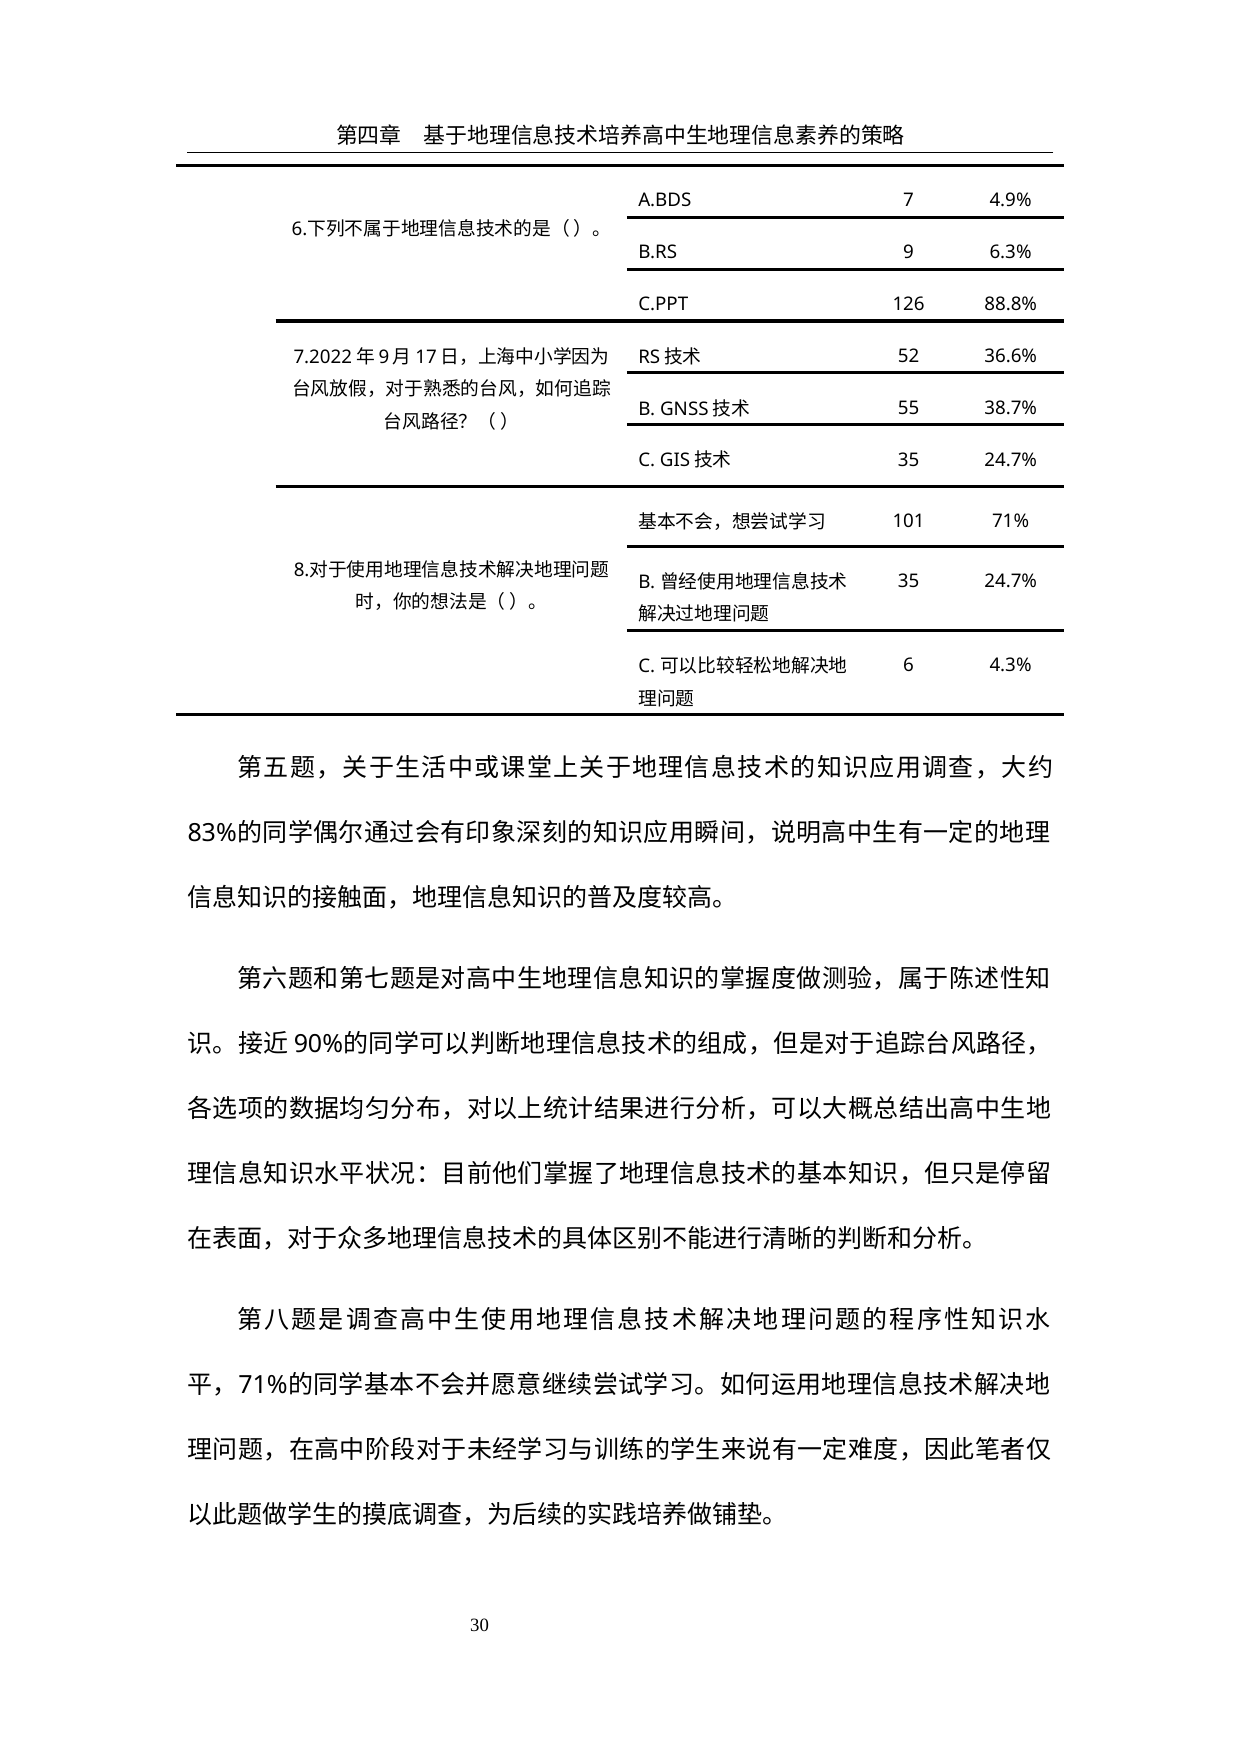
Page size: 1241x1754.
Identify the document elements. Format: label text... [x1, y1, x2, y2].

table_cell 71% [957, 488, 1064, 544]
table_cell 35 [860, 426, 957, 485]
list 第五题，关于生活中或课堂上关于地理信息技术的知识应用调查，大约83%的同学偶尔通过会有印象深刻的知识应用瞬间，说明高中生有一定的地理信息知识的接触面，地理信息知识的普及度较高。 [187, 733, 1053, 928]
table_cell 38.7% [957, 374, 1064, 423]
table_cell 6.下列不属于地理信息技术的是（ ）。 [276, 167, 627, 319]
table_cell C. GIS技术 [627, 426, 860, 485]
table_cell 126 [860, 271, 957, 319]
table_cell 基本不会，想尝试学习 [627, 488, 860, 544]
table_cell B. GNSS技术 [627, 374, 860, 423]
table_cell B. 曾经使用地理信息技术解决过地理问题 [627, 548, 860, 629]
table_cell 4.9% [957, 167, 1064, 216]
table_cell 24.7% [957, 548, 1064, 629]
table_cell B.RS [627, 219, 860, 267]
table_cell RS技术 [627, 323, 860, 371]
table_cell 24.7% [957, 426, 1064, 485]
table_cell 101 [860, 488, 957, 544]
table_cell 6.3% [957, 219, 1064, 267]
list 第六题和第七题是对高中生地理信息知识的掌握度做测验，属于陈述性知识。接近90%的同学可以判断地理信息技术的组成，但是对于追踪台风路径，各选项的数据均匀分布，对以上统计结果进行分析，可以大概总结出高中生地理信息知识水平状况：目前他们掌握了地理信息技术的基本知识，但只是停留在表面，对于众多地理信息技术的具体区别不能进行清晰的判断和分析。 [187, 944, 1053, 1269]
table_cell 55 [860, 374, 957, 423]
table_cell 88.8% [957, 271, 1064, 319]
list 第八题是调查高中生使用地理信息技术解决地理问题的程序性知识水平，71%的同学基本不会并愿意继续尝试学习。如何运用地理信息技术解决地理问题，在高中阶段对于未经学习与训练的学生来说有一定难度，因此笔者仅以此题做学生的摸底调查，为后续的实践培养做铺垫。 [187, 1285, 1053, 1545]
table_cell C. 可以比较轻松地解决地理问题 [627, 632, 860, 713]
table_cell 4.3% [957, 632, 1064, 713]
table_cell 52 [860, 323, 957, 371]
table_cell 9 [860, 219, 957, 267]
table_cell C.PPT [627, 271, 860, 319]
table_cell 7 [860, 167, 957, 216]
table_cell 8.对于使用地理信息技术解决地理问题时，你的想法是（ ）。 [276, 488, 627, 713]
table_cell 6 [860, 632, 957, 713]
table_cell 36.6% [957, 323, 1064, 371]
table_cell 35 [860, 548, 957, 629]
table_cell 7.2022年9月17日，上海中小学因为台风放假，对于熟悉的台风，如何追踪台风路径？（ ） [276, 323, 627, 485]
table_cell A.BDS [627, 167, 860, 216]
